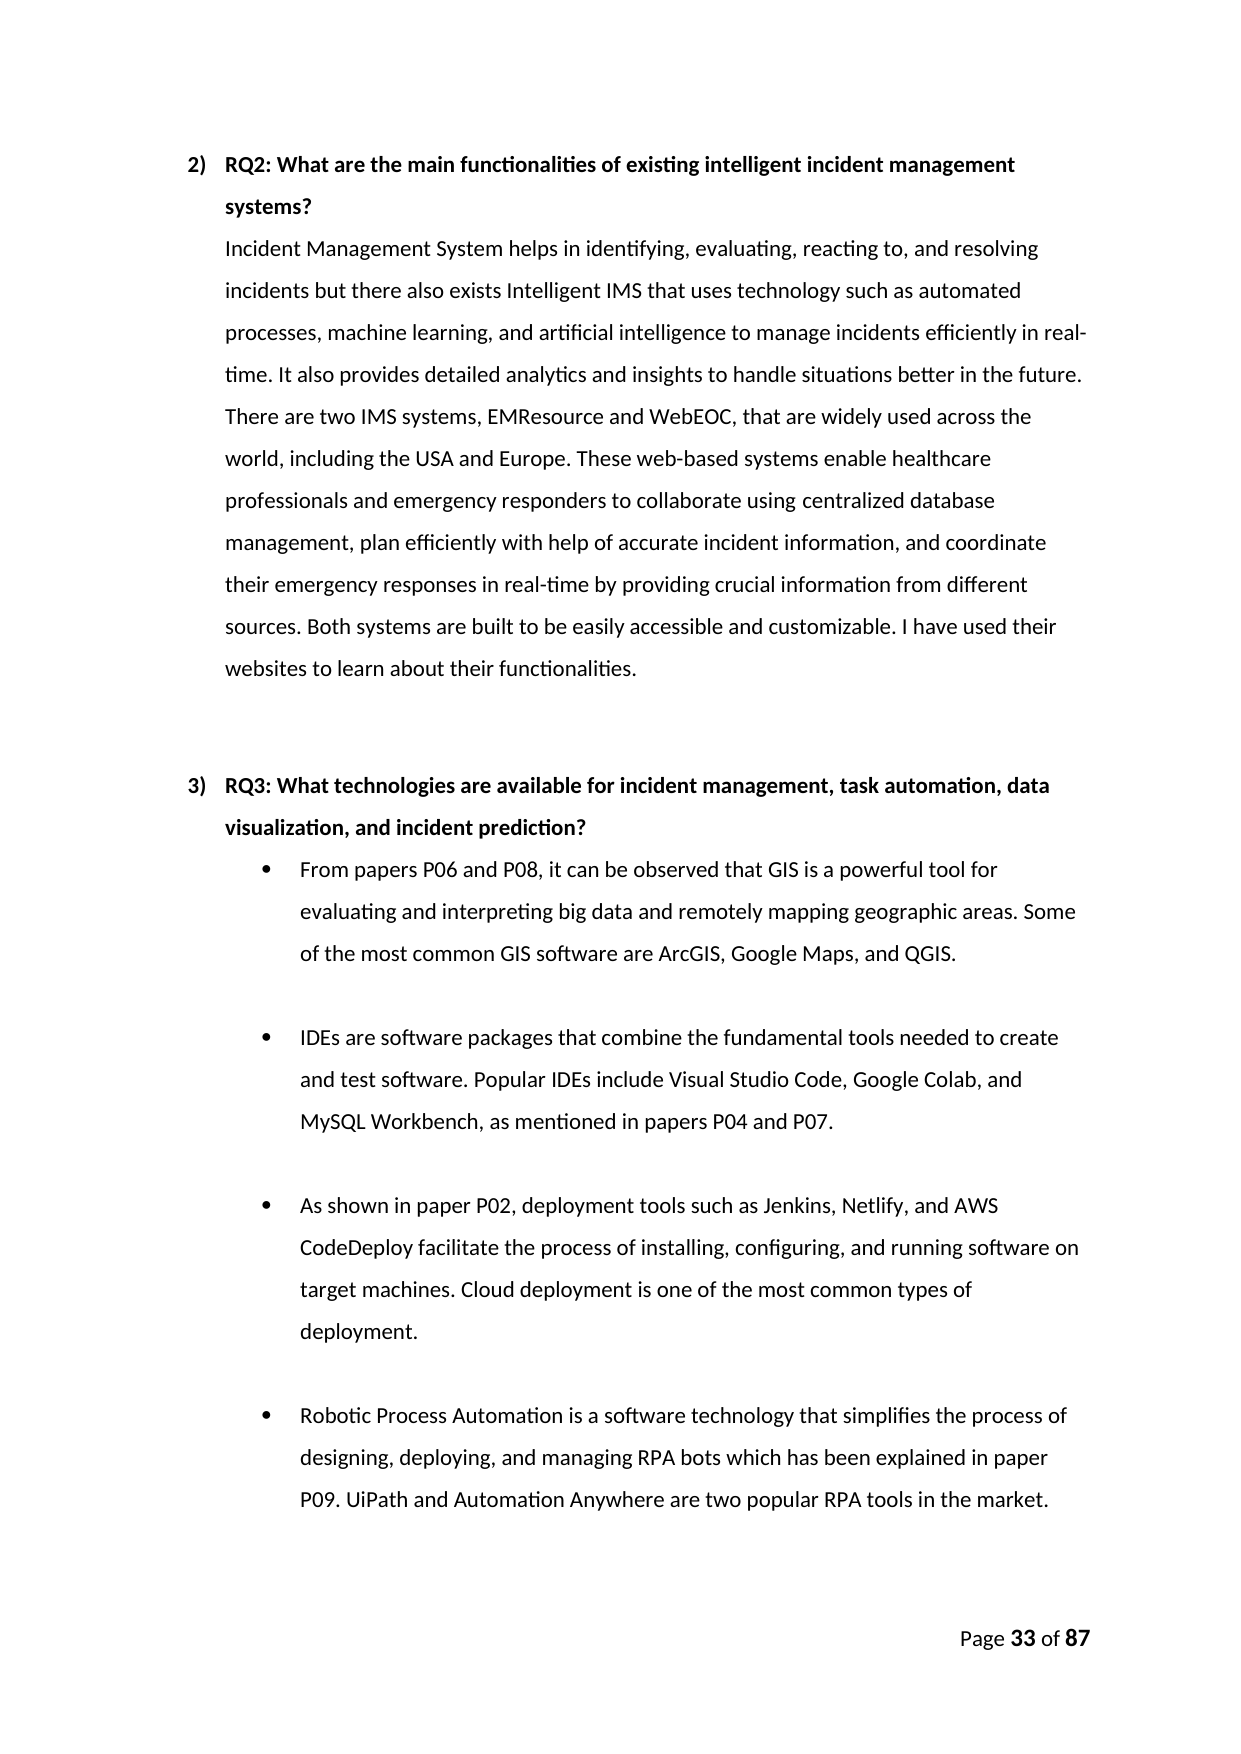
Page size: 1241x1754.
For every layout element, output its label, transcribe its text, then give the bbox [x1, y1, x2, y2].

list As shown in paper P02, deployment tools such as Jenkins, Netlify, and AWS CodeDeploy facilitate the process of installing, configuring, and running software on target machines. Cloud deployment is one of the most common types of deployment. [262, 1191, 1090, 1345]
list From papers P06 and P08, it can be observed that GIS is a powerful tool for evaluating and interpreting big data and remotely mapping geographic areas. Some of the most common GIS software are ArcGIS, Google Maps, and QGIS. [262, 855, 1090, 967]
list RQ2: What are the main functionalities of existing intelligent incident management systems? [187, 150, 1090, 220]
list Incident Management System helps in identifying, evaluating, reacting to, and resolving incidents but there also exists Intelligent IMS that uses technology such as automated processes, machine learning, and artificial intelligence to manage incidents efficiently in real-time. It also provides detailed analytics and insights to handle situations better in the future. There are two IMS systems, EMResource and WebEOC, that are widely used across the world, including the USA and Europe. These web-based systems enable healthcare professionals and emergency responders to collaborate using centralized database management, plan efficiently with help of accurate incident information, and coordinate their emergency responses in real-time by providing crucial information from different sources. Both systems are built to be easily accessible and customizable. I have used their websites to learn about their functionalities. [225, 234, 1090, 682]
list RQ3: What technologies are available for incident management, task automation, data visualization, and incident prediction? [187, 771, 1090, 841]
list IDEs are software packages that combine the fundamental tools needed to create and test software. Popular IDEs include Visual Studio Code, Google Colab, and MySQL Workbench, as mentioned in papers P04 and P07. [262, 1023, 1090, 1135]
list Robotic Process Automation is a software technology that simplifies the process of designing, deploying, and managing RPA bots which has been explained in paper P09. UiPath and Automation Anywhere are two popular RPA tools in the market. [262, 1401, 1090, 1513]
